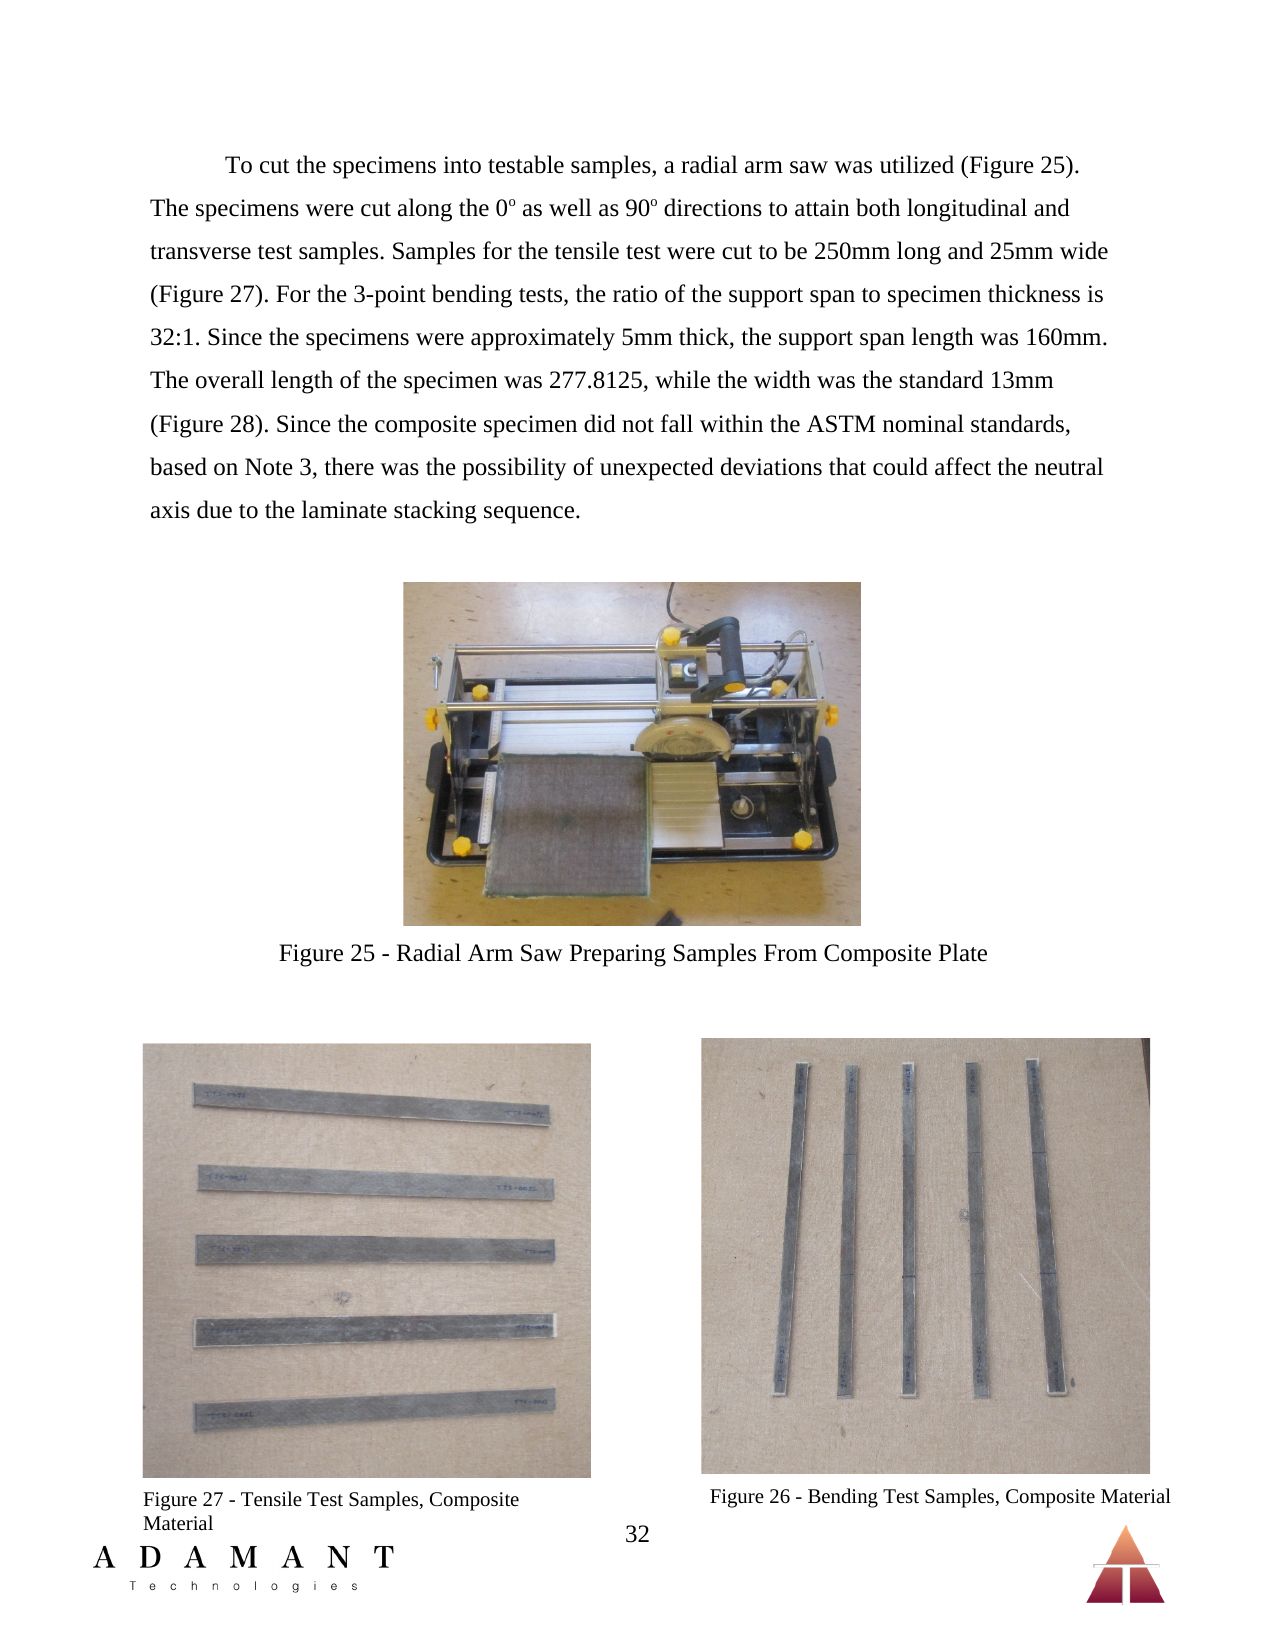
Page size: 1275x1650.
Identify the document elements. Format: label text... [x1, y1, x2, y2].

picture [87, 1535, 404, 1600]
text To cut the specimens into testable samples, a radial arm saw was utilized (Figure 25). The specimens were cut along the 0o as well as 90o directions to attain both longitudinal and transverse test samples. Samples for the tensile test were cut to be 250mm long and 25mm wide (Figure 27). For the 3-point bending tests, the ratio of the support span to specimen thickness is 32:1. Since the specimens were approximately 5mm thick, the support span length was 160mm. The overall length of the specimen was 277.8125, while the width was the standard 13mm (Figure 28). Since the composite specimen did not fall within the ASTM nominal standards, based on Note 3, there was the possibility of unexpected deviations that could affect the neutral axis due to the laminate stacking sequence. [150, 150, 1125, 524]
picture [143, 1044, 591, 1478]
picture [701, 1038, 1151, 1474]
picture [1081, 1521, 1168, 1608]
picture [403, 582, 861, 926]
